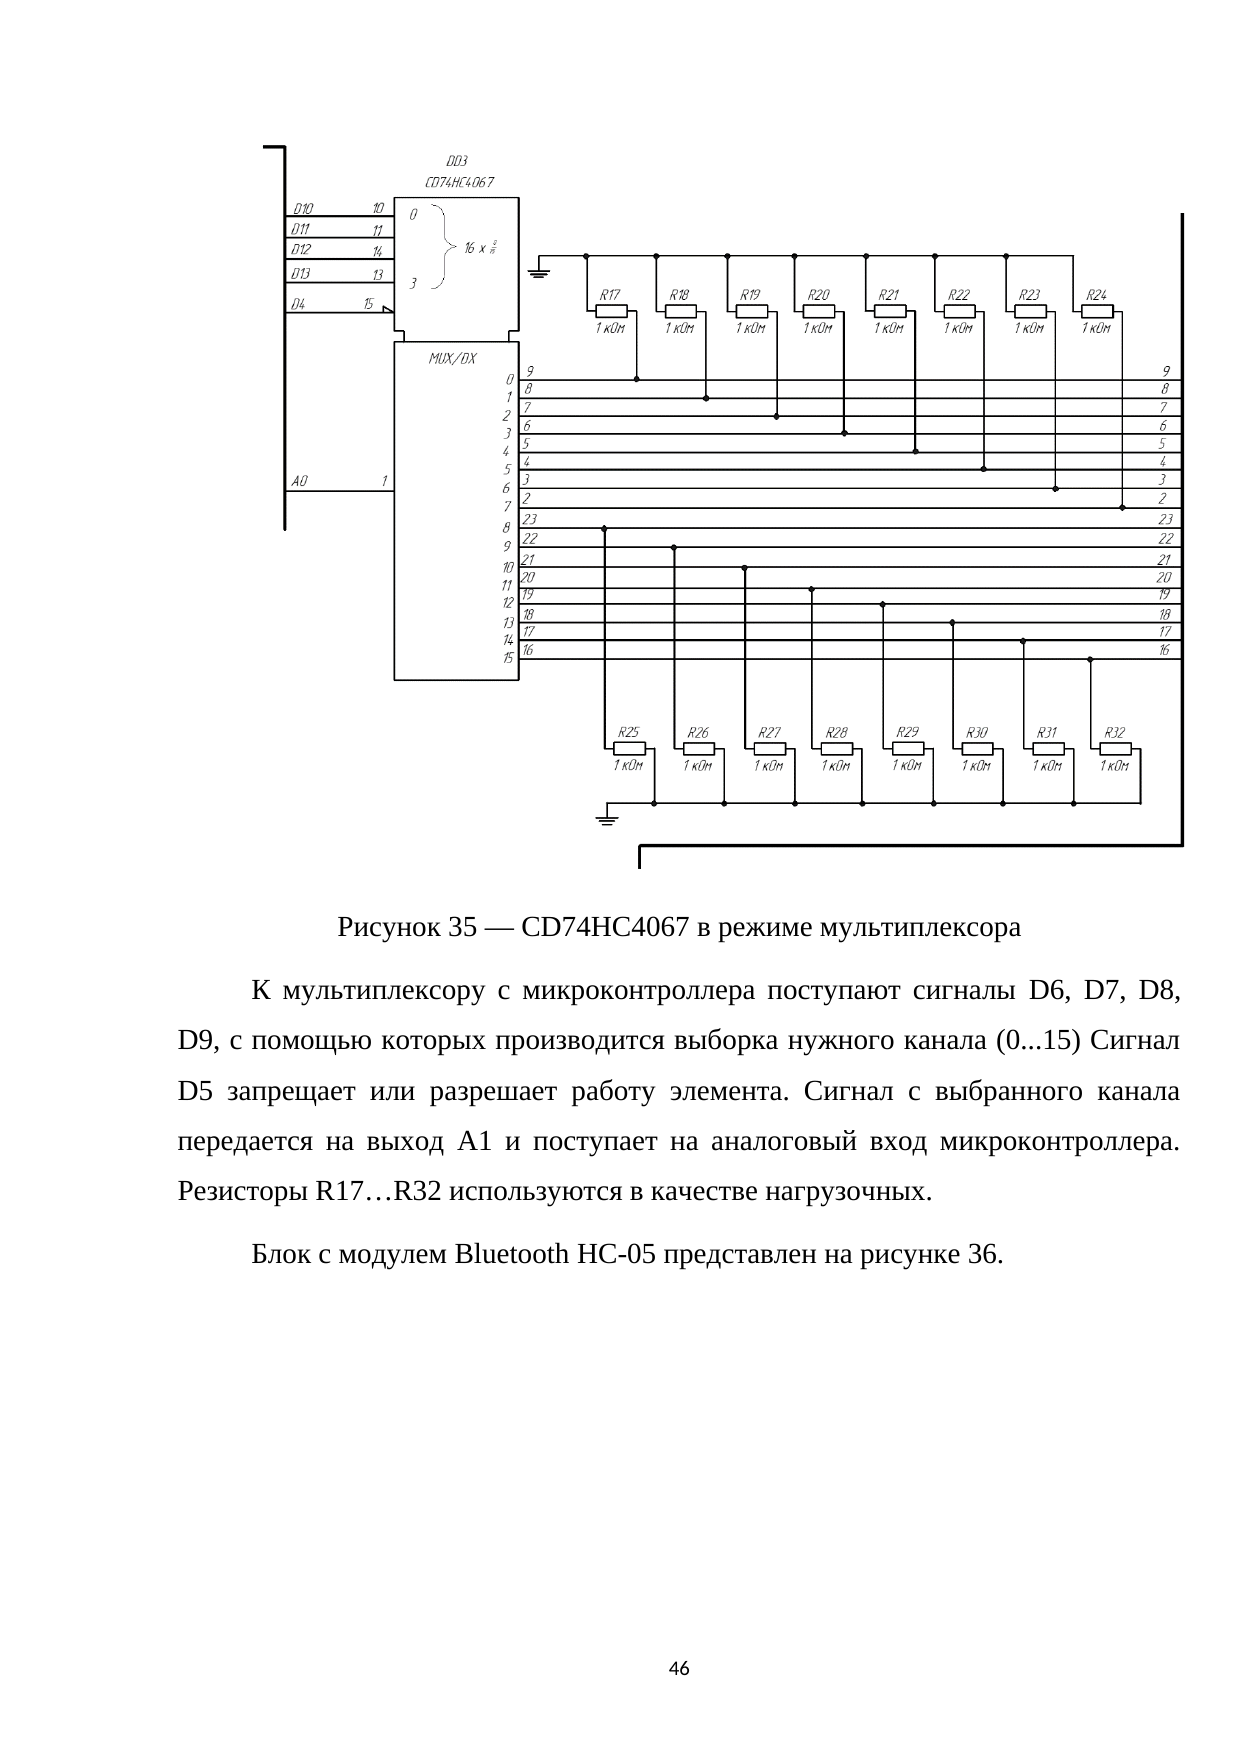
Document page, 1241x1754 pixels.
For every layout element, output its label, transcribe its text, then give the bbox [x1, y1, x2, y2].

text Блок с модулем Bluetooth HC-05 представлен на рисунке 36. [177, 1236, 1181, 1270]
text К мультиплексору с микроконтроллера поступают сигналы D6, D7, D8, D9, с помощью которых производится выборка нужного канала (0...15) Сигнал D5 запрещает или разрешает работу элемента. Сигнал с выбранного канала передается на выход A1 и поступает на аналоговый вход микроконтроллера. Резисторы R17…R32 используются в качестве нагрузочных. [177, 972, 1181, 1207]
picture [251, 118, 1241, 893]
